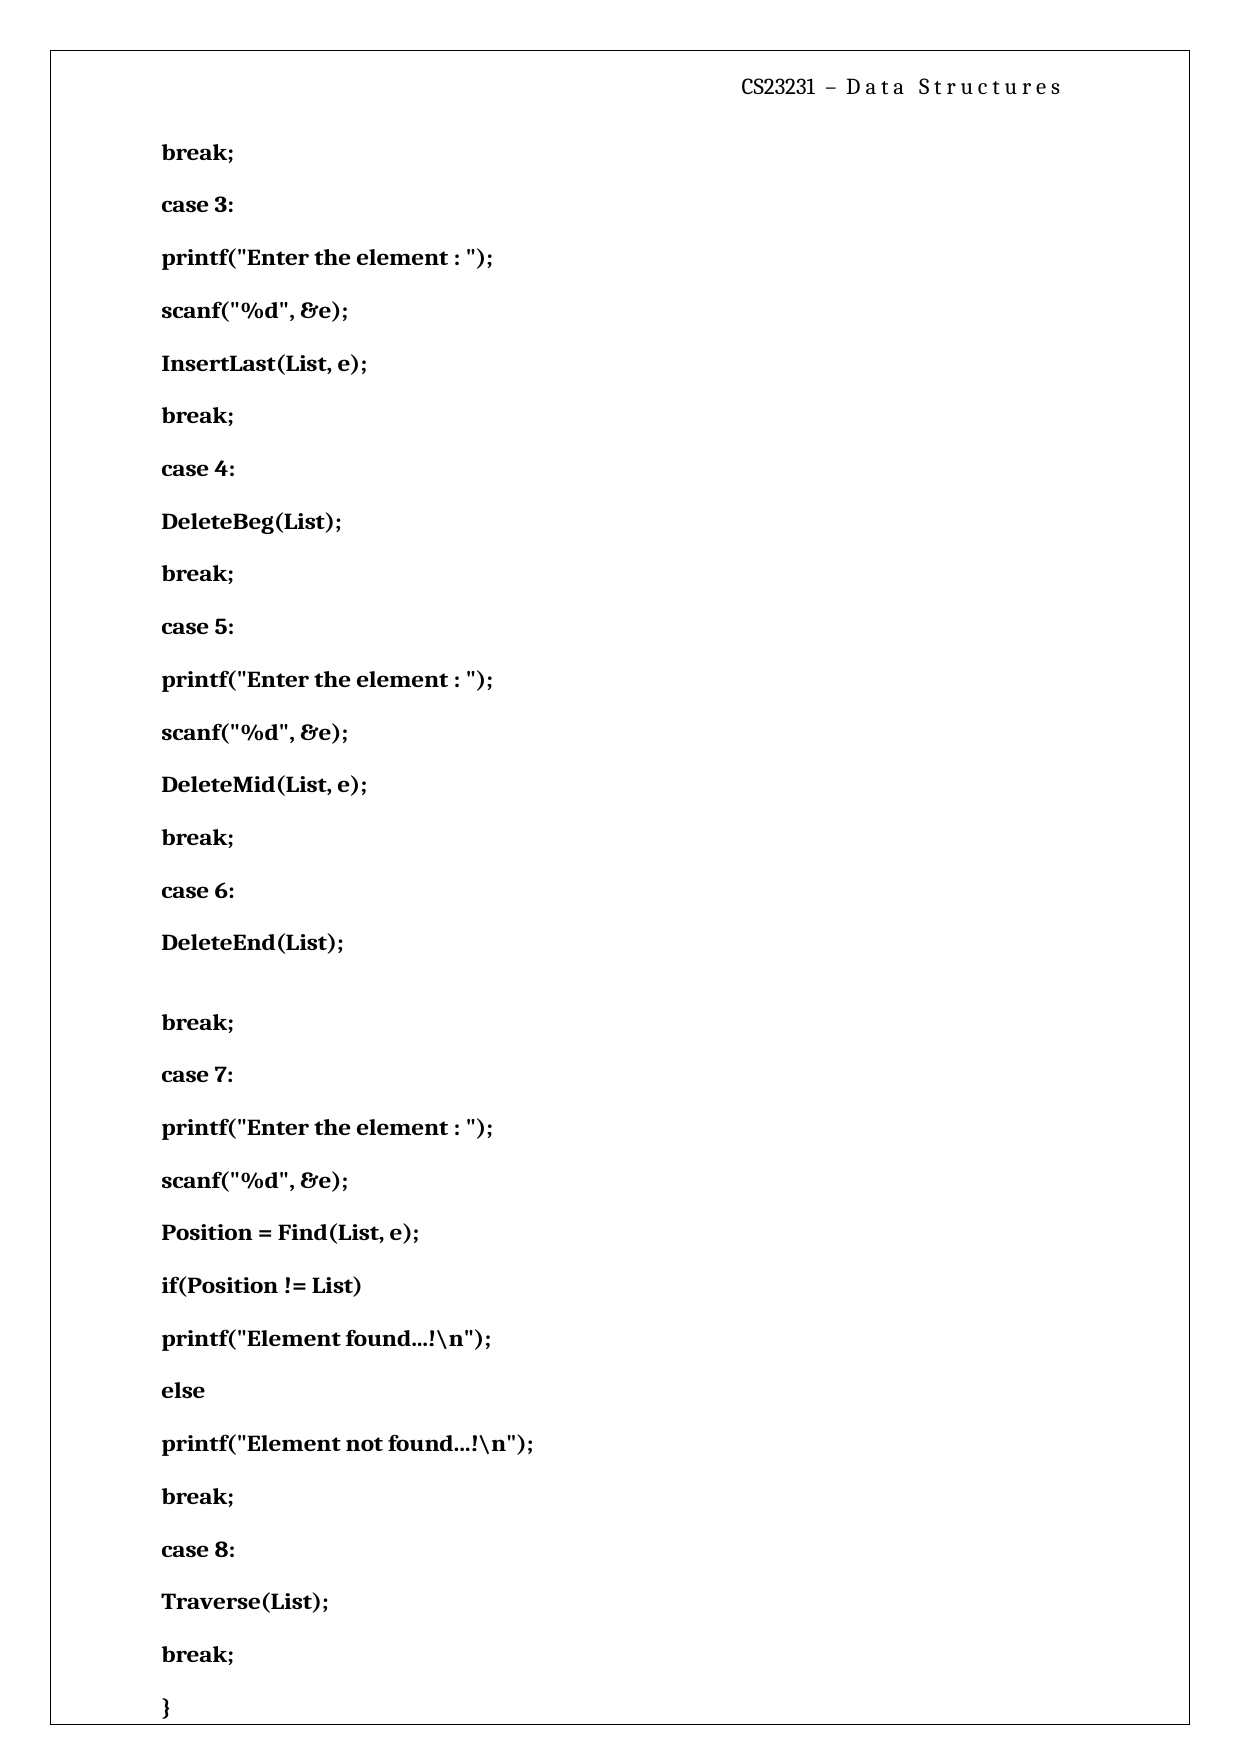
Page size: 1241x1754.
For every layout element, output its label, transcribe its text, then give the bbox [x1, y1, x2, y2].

text break; [161, 1009, 1136, 1036]
text printf("Enter the element : "); [161, 245, 1136, 271]
text DeleteMid(List, e); [161, 772, 1136, 798]
text if(Position != List) [161, 1273, 1136, 1299]
text break; [161, 139, 1136, 166]
text else [161, 1378, 1136, 1404]
text break; [161, 403, 1136, 429]
text Position = Find(List, e); [161, 1220, 1136, 1246]
text scanf("%d", &e); [161, 719, 1136, 746]
text break; [161, 561, 1136, 588]
text case 8: [161, 1536, 1136, 1563]
text DeleteEnd(List); [161, 930, 1136, 957]
text case 4: [161, 456, 1136, 482]
text case 3: [161, 192, 1136, 219]
text printf("Enter the element : "); [161, 1115, 1136, 1141]
text case 7: [161, 1062, 1136, 1088]
text break; [161, 1484, 1136, 1510]
text scanf("%d", &e); [161, 1167, 1136, 1194]
text printf("Element found...!\n"); [161, 1326, 1136, 1352]
text Traverse(List); [161, 1589, 1136, 1615]
text printf("Element not found...!\n"); [161, 1431, 1136, 1457]
text scanf("%d", &e); [161, 298, 1136, 324]
text } [161, 1694, 1136, 1721]
text printf("Enter the element : "); [161, 667, 1136, 693]
text case 5: [161, 614, 1136, 640]
text case 6: [161, 877, 1136, 904]
text InsertLast(List, e); [161, 350, 1136, 377]
text DeleteBeg(List); [161, 508, 1136, 535]
text break; [161, 825, 1136, 851]
text break; [161, 1642, 1136, 1668]
